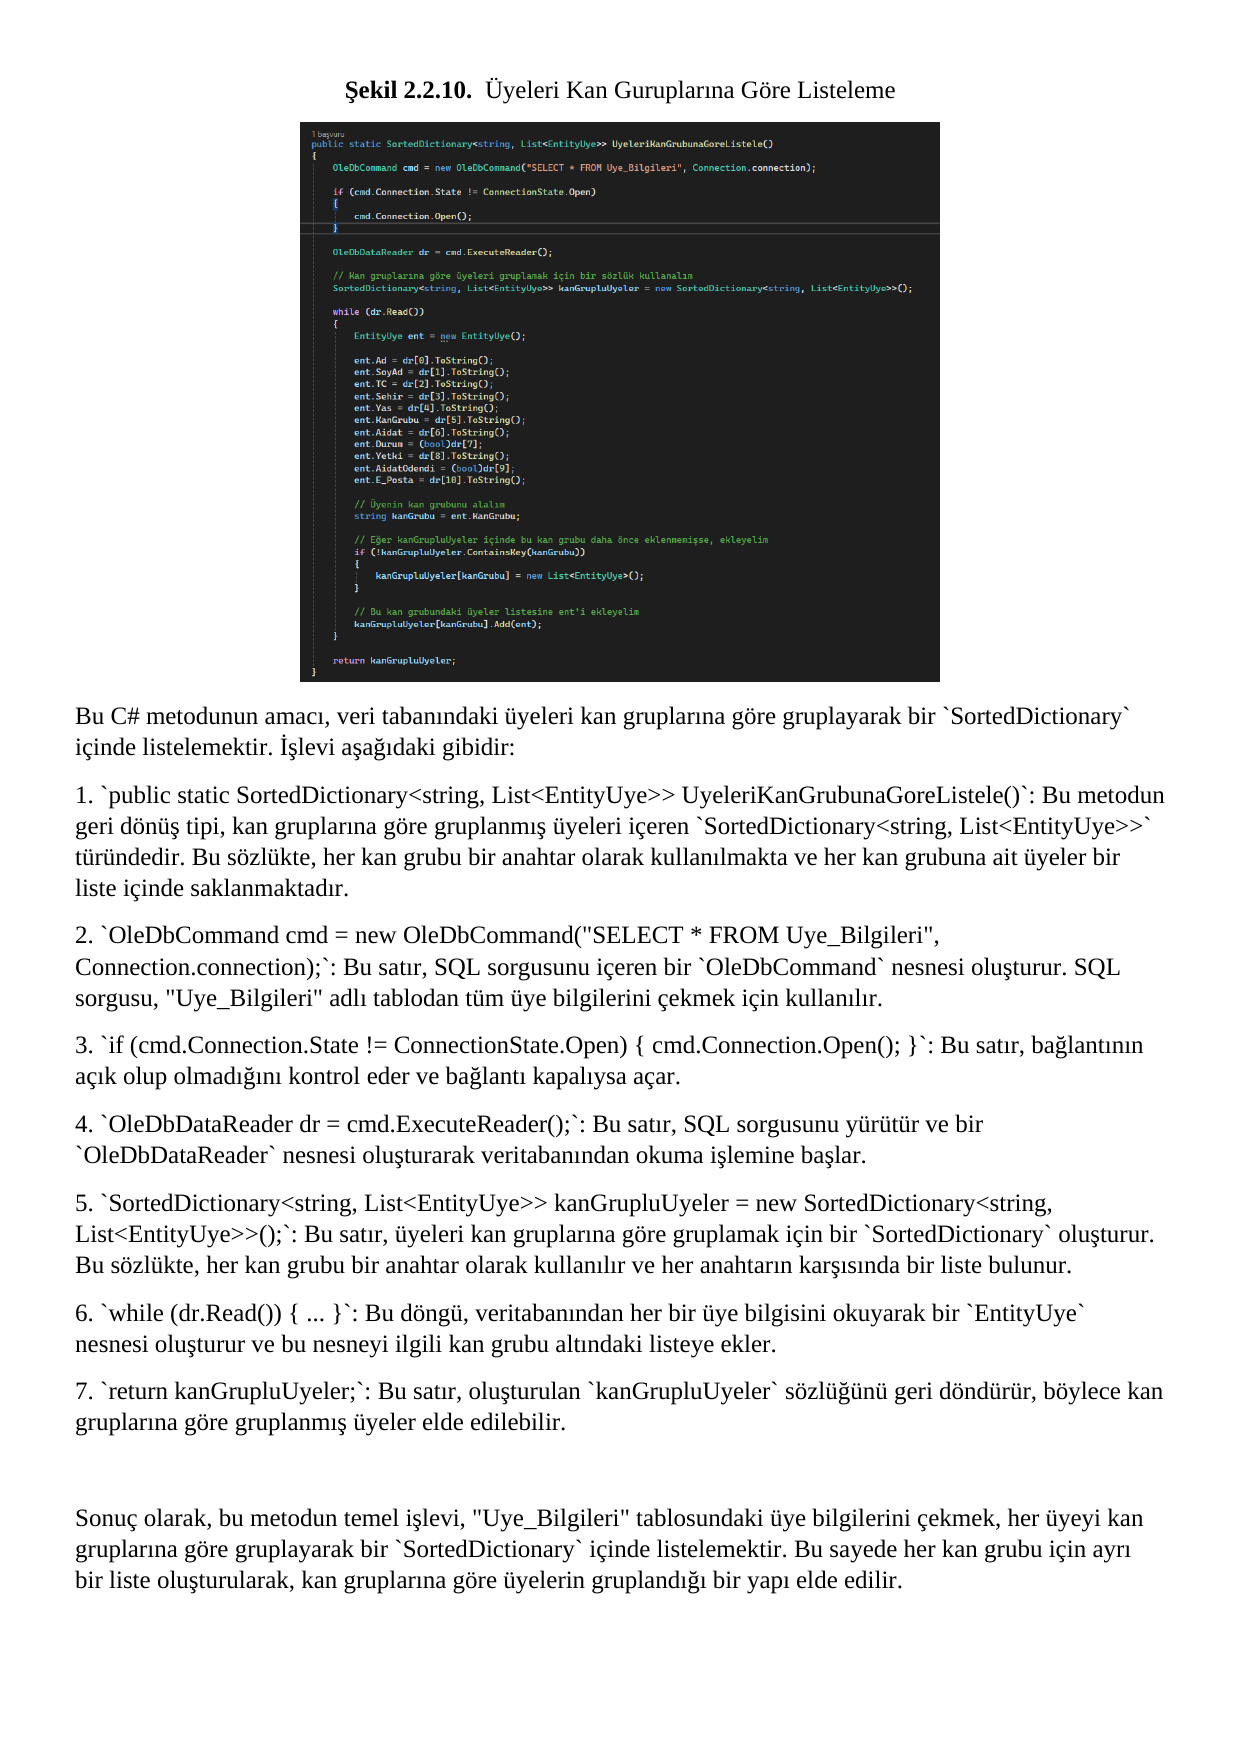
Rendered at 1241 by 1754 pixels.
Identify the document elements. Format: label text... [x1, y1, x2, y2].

text Şekil 2.2.10. Üyeleri Kan Guruplarına Göre Listeleme [75, 75, 1165, 104]
text 2. `OleDbCommand cmd = new OleDbCommand("SELECT * FROM Uye_Bilgileri", Connection.connection);`: Bu satır, SQL sorgusunu içeren bir `OleDbCommand` nesnesi oluşturur. SQL sorgusu, "Uye_Bilgileri" adlı tablodan tüm üye bilgilerini çekmek için kullanılır. [75, 921, 1165, 1011]
text Sonuç olarak, bu metodun temel işlevi, "Uye_Bilgileri" tablosundaki üye bilgilerini çekmek, her üyeyi kan gruplarına göre gruplayarak bir `SortedDictionary` içinde listelemektir. Bu sayede her kan grubu için ayrı bir liste oluşturularak, kan gruplarına göre üyelerin gruplandığı bir yapı elde edilir. [75, 1503, 1165, 1594]
picture [300, 122, 940, 682]
text 4. `OleDbDataReader dr = cmd.ExecuteReader();`: Bu satır, SQL sorgusunu yürütür ve bir `OleDbDataReader` nesnesi oluşturarak veritabanından okuma işlemine başlar. [75, 1109, 1165, 1169]
text Bu C# metodunun amacı, veri tabanındaki üyeleri kan gruplarına göre gruplayarak bir `SortedDictionary` içinde listelemektir. İşlevi aşağıdaki gibidir: [75, 701, 1165, 761]
text 6. `while (dr.Read()) { ... }`: Bu döngü, veritabanından her bir üye bilgisini okuyarak bir `EntityUye` nesnesi oluşturur ve bu nesneyi ilgili kan grubu altındaki listeye ekler. [75, 1298, 1165, 1357]
text 1. `public static SortedDictionary<string, List<EntityUye>> UyeleriKanGrubunaGoreListele()`: Bu metodun geri dönüş tipi, kan gruplarına göre gruplanmış üyeleri içeren `SortedDictionary<string, List<EntityUye>>` türündedir. Bu sözlükte, her kan grubu bir anahtar olarak kullanılmakta ve her kan grubuna ait üyeler bir liste içinde saklanmaktadır. [75, 780, 1165, 902]
text 7. `return kanGrupluUyeler;`: Bu satır, oluşturulan `kanGrupluUyeler` sözlüğünü geri döndürür, böylece kan gruplarına göre gruplanmış üyeler elde edilebilir. [75, 1376, 1165, 1436]
text 5. `SortedDictionary<string, List<EntityUye>> kanGrupluUyeler = new SortedDictionary<string, List<EntityUye>>();`: Bu satır, üyeleri kan gruplarına göre gruplamak için bir `SortedDictionary` oluşturur. Bu sözlükte, her kan grubu bir anahtar olarak kullanılır ve her anahtarın karşısında bir liste bulunur. [75, 1188, 1165, 1279]
text 3. `if (cmd.Connection.State != ConnectionState.Open) { cmd.Connection.Open(); }`: Bu satır, bağlantının açık olup olmadığını kontrol eder ve bağlantı kapalıysa açar. [75, 1030, 1165, 1090]
